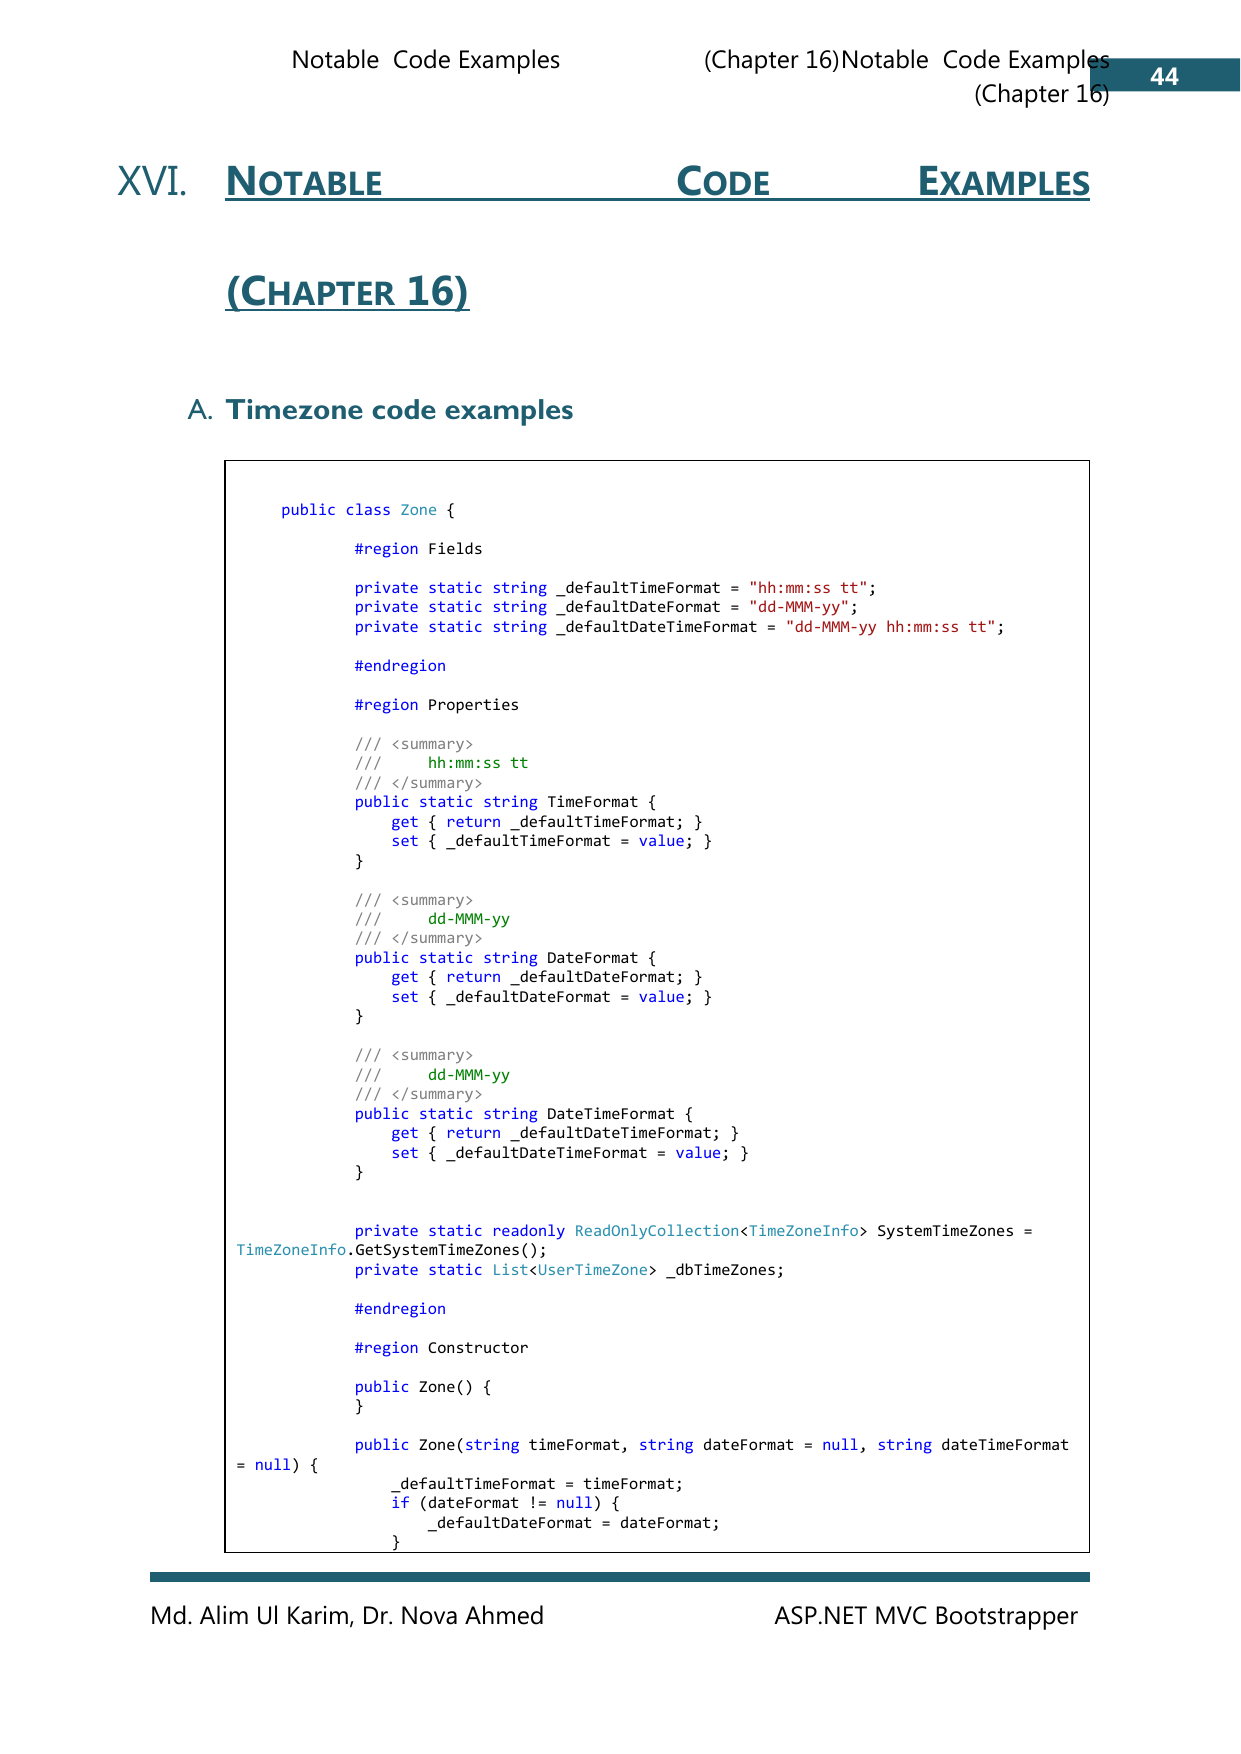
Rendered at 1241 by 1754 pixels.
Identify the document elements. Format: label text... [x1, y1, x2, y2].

subtitle Notable Code Examples (Chapter 16) [187, 150, 1090, 316]
subtitle Timezone code examples [187, 392, 1090, 426]
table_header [226, 461, 1089, 1552]
